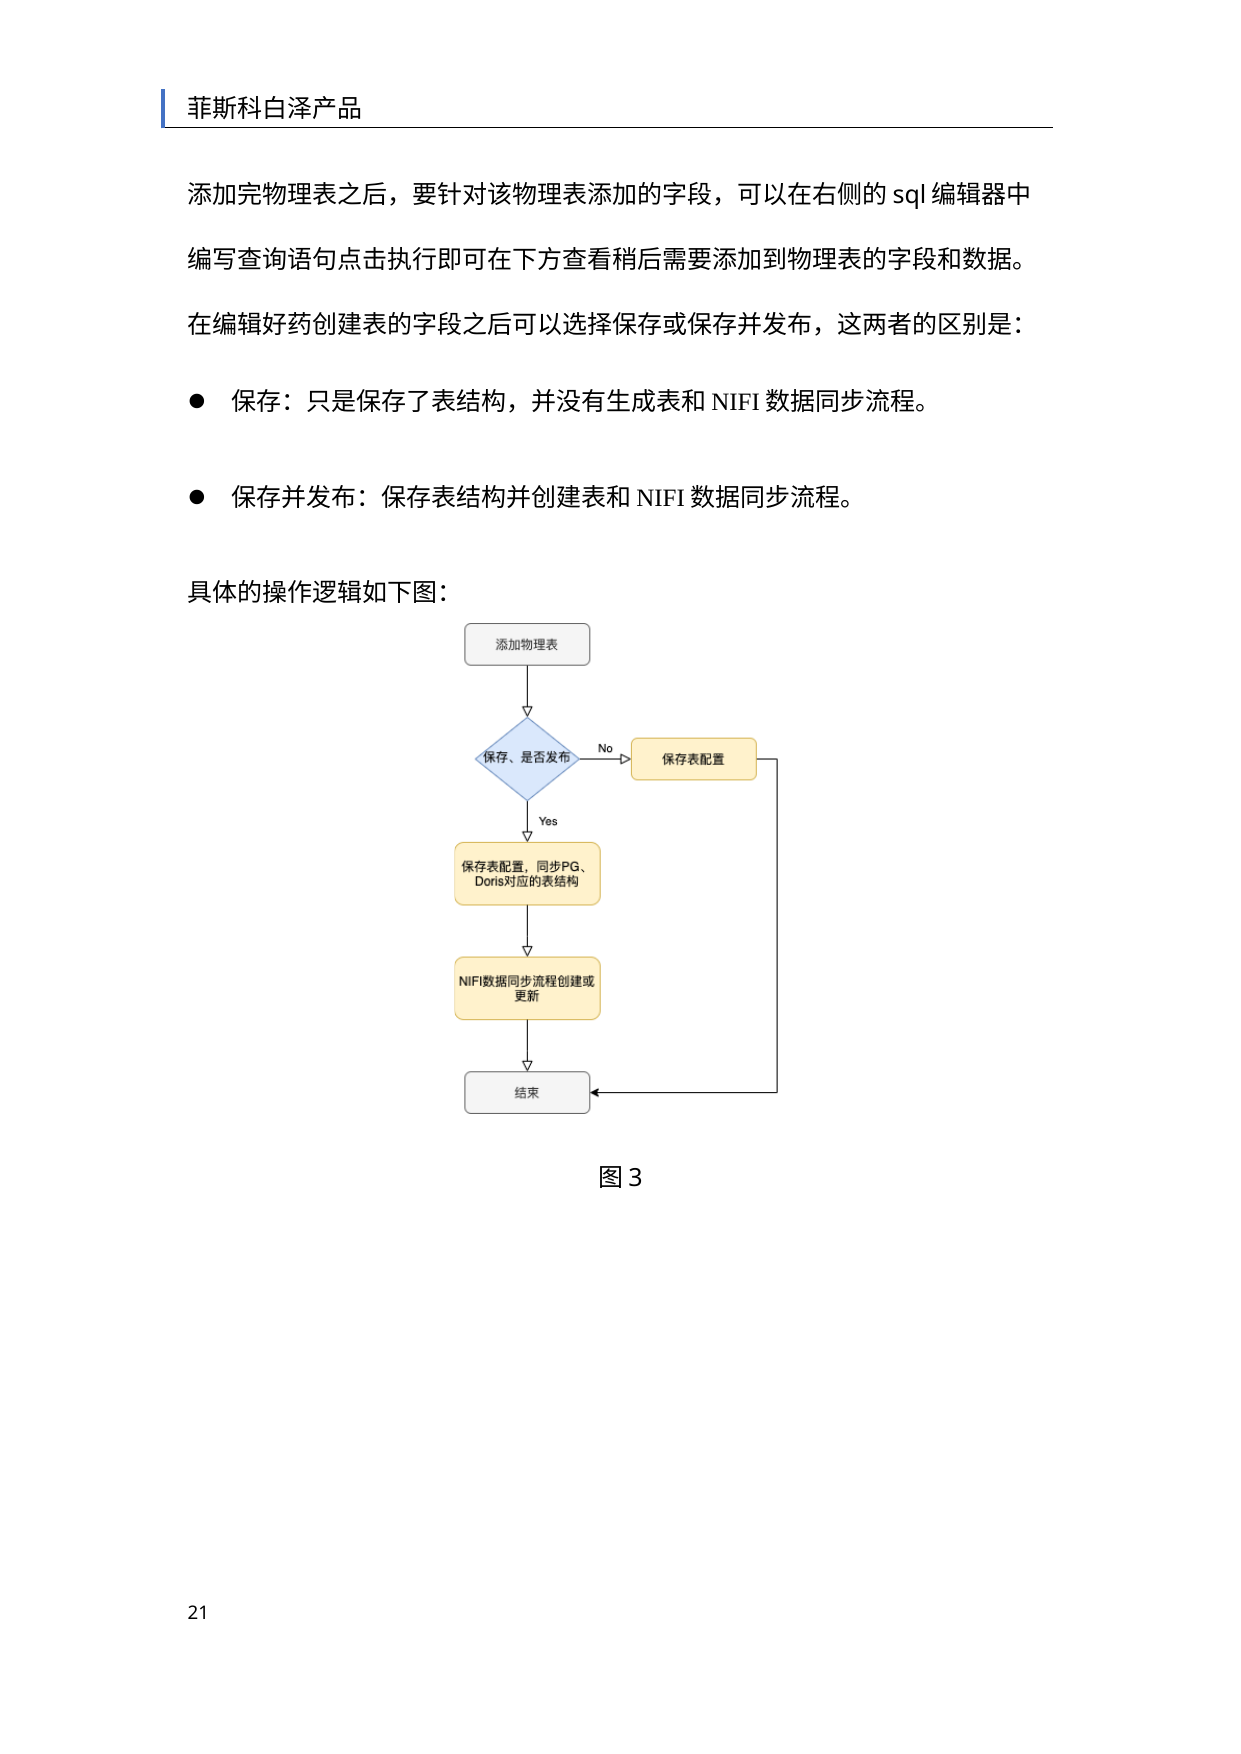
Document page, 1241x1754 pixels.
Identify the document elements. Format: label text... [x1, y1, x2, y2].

picture [454, 623, 786, 1114]
text 添加完物理表之后，要针对该物理表添加的字段，可以在右侧的sql编辑器中编写查询语句点击执行即可在下方查看稍后需要添加到物理表的字段和数据。在编辑好药创建表的字段之后可以选择保存或保存并发布，这两者的区别是： [187, 160, 1053, 355]
text 图3 [187, 1143, 1053, 1208]
list 保存：只是保存了表结构，并没有生成表和NIFI数据同步流程。 [187, 367, 1053, 432]
list 保存并发布：保存表结构并创建表和NIFI数据同步流程。 [187, 463, 1053, 528]
text 具体的操作逻辑如下图： [187, 558, 1053, 623]
